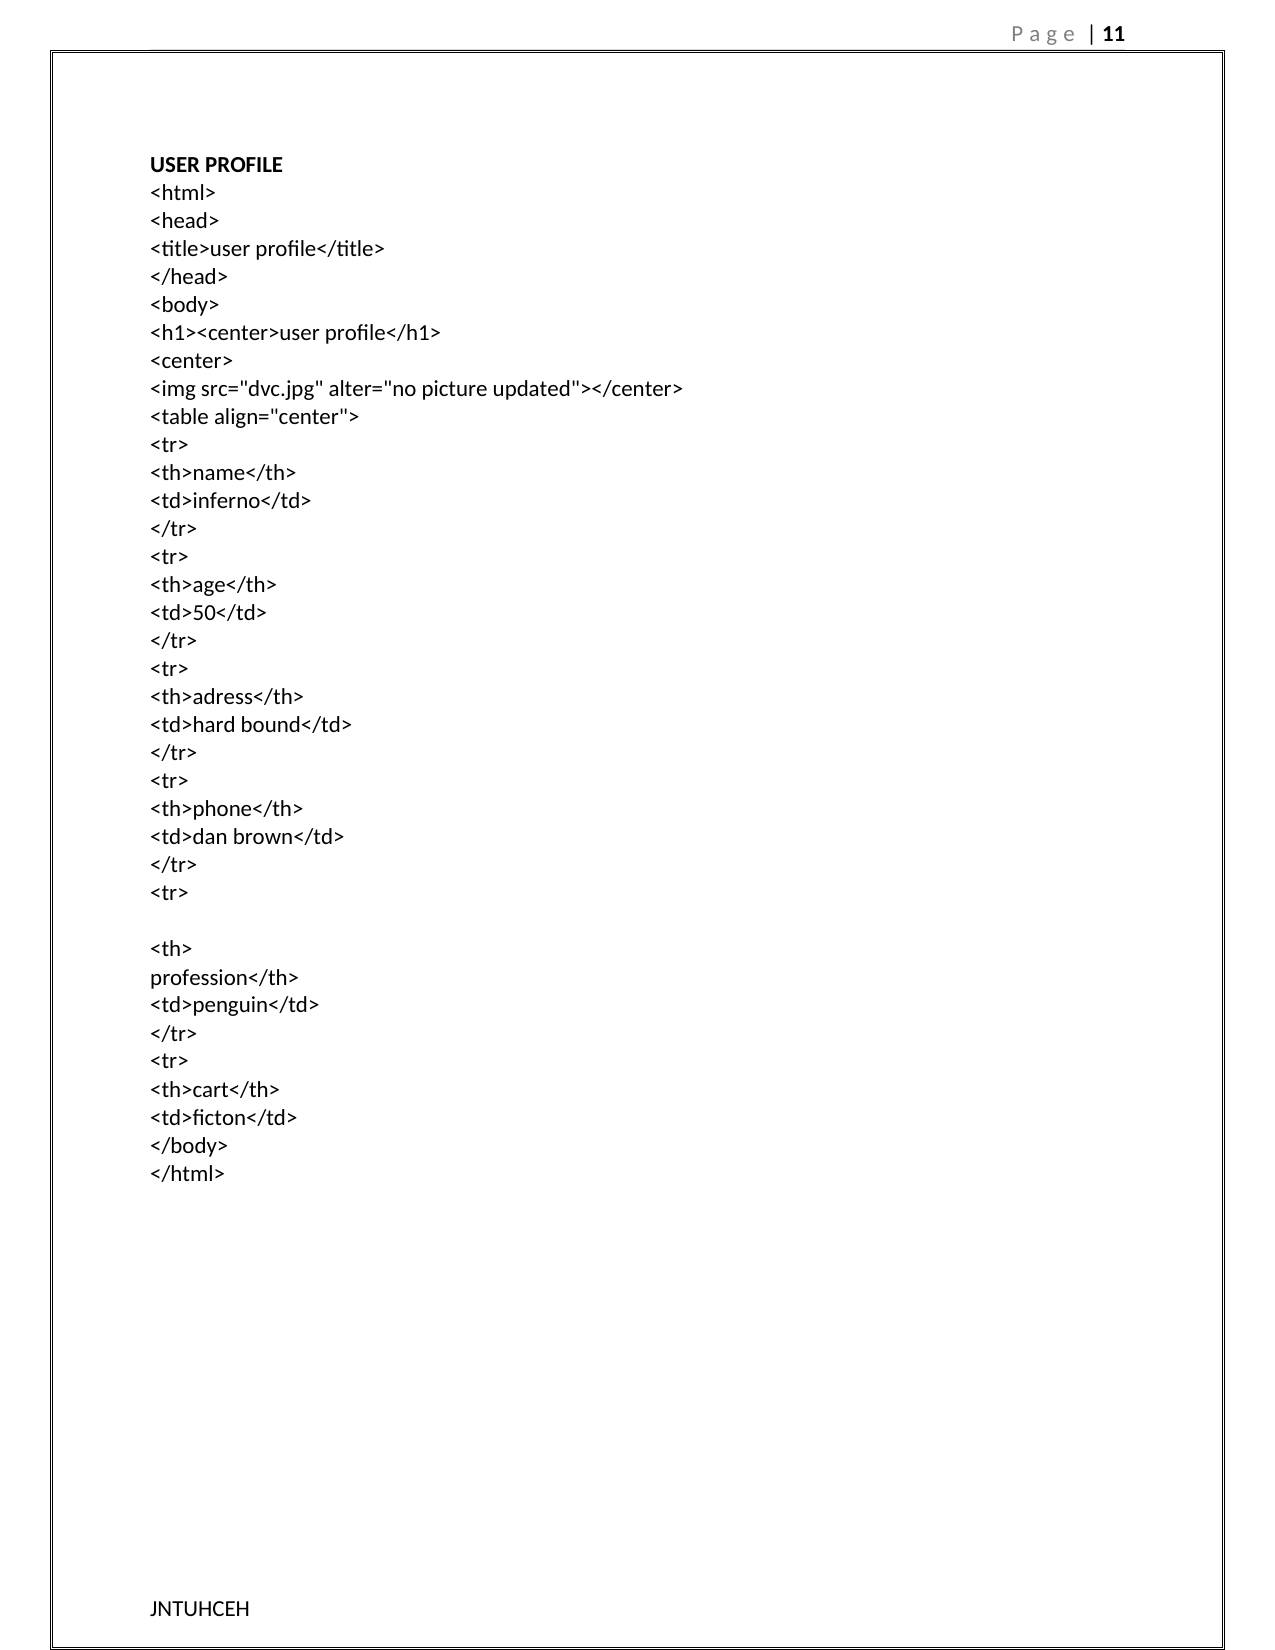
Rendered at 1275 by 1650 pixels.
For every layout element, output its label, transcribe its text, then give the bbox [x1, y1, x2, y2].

text </tr> [150, 1019, 1125, 1047]
text <img src="dvc.jpg" alter="no picture updated"></center> [150, 374, 1125, 402]
text </tr> [150, 851, 1125, 878]
text <th> [150, 934, 1125, 963]
text <th>cart</th> [150, 1075, 1125, 1103]
text <th>age</th> [150, 570, 1125, 598]
text </tr> [150, 738, 1125, 766]
text <h1><center>user profile</h1> [150, 318, 1125, 346]
text <th>name</th> [150, 458, 1125, 486]
text </tr> [150, 626, 1125, 654]
text USER PROFILE [150, 150, 1125, 178]
text <body> [150, 290, 1125, 318]
text </body> [150, 1131, 1125, 1159]
text <td>inferno</td> [150, 486, 1125, 514]
text <td>penguin</td> [150, 991, 1125, 1019]
text <td>ficton</td> [150, 1103, 1125, 1131]
text <tr> [150, 878, 1125, 907]
text <tr> [150, 430, 1125, 458]
text </tr> [150, 514, 1125, 542]
text <title>user profile</title> [150, 234, 1125, 262]
text </head> [150, 262, 1125, 290]
text <td>hard bound</td> [150, 710, 1125, 738]
text <table align="center"> [150, 402, 1125, 430]
text <head> [150, 206, 1125, 234]
text <tr> [150, 542, 1125, 570]
text <th>phone</th> [150, 794, 1125, 822]
text <tr> [150, 1047, 1125, 1075]
text <center> [150, 346, 1125, 374]
text profession</th> [150, 963, 1125, 991]
text <td>dan brown</td> [150, 822, 1125, 851]
text <tr> [150, 766, 1125, 794]
text <tr> [150, 654, 1125, 682]
text </html> [150, 1159, 1125, 1187]
text <td>50</td> [150, 598, 1125, 626]
text <th>adress</th> [150, 682, 1125, 710]
text <html> [150, 178, 1125, 206]
